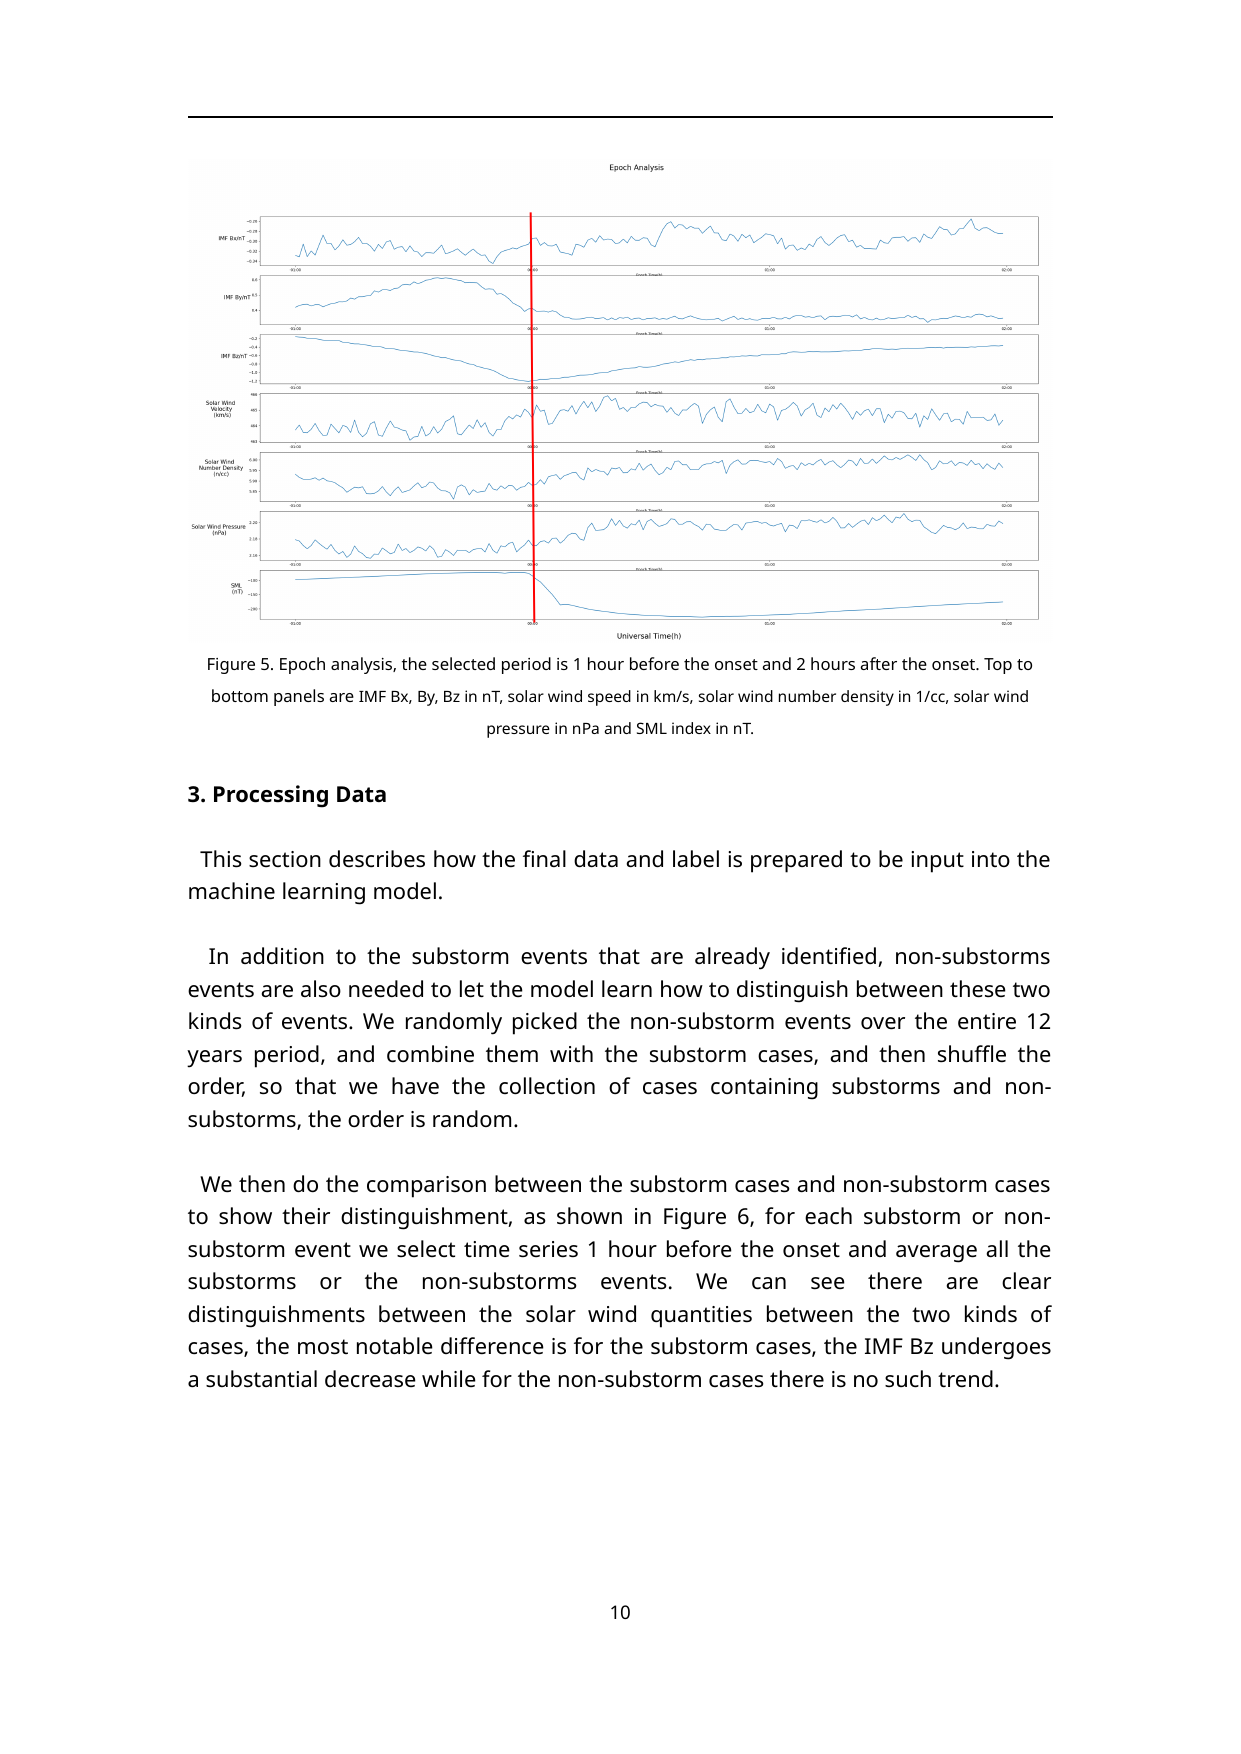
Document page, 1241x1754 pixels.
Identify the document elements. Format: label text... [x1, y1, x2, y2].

text This section describes how the final data and label is prepared to be input into the machine learning model. [187, 842, 1053, 907]
text We then do the comparison between the substorm cases and non-substorm cases to show their distinguishment, as shown in Figure 6, for each substorm or non-substorm event we select time series 1 hour before the onset and average all the substorms or the non-substorms events. We can see there are clear distinguishments between the solar wind quantities between the two kinds of cases, the most notable difference is for the substorm cases, the IMF Bz undergoes a substantial decrease while for the non-substorm cases there is no such trend. [187, 1167, 1053, 1395]
text In addition to the substorm events that are already identified, non-substorms events are also needed to let the model learn how to distinguish between these two kinds of events. We randomly picked the non-substorm events over the entire 12 years period, and combine them with the substorm cases, and then shuffle the order, so that we have the collection of cases containing substorms and non-substorms, the order is random. [187, 940, 1053, 1135]
text Figure 5. Epoch analysis, the selected period is 1 hour before the onset and 2 hours after the onset. Top to bottom panels are IMF Bx, By, Bz in nT, solar wind speed in km/s, solar wind number density in 1/cc, solar wind pressure in nPa and SML index in nT. [187, 647, 1053, 745]
picture [187, 159, 1053, 643]
text 3. Processing Data [187, 777, 1053, 810]
